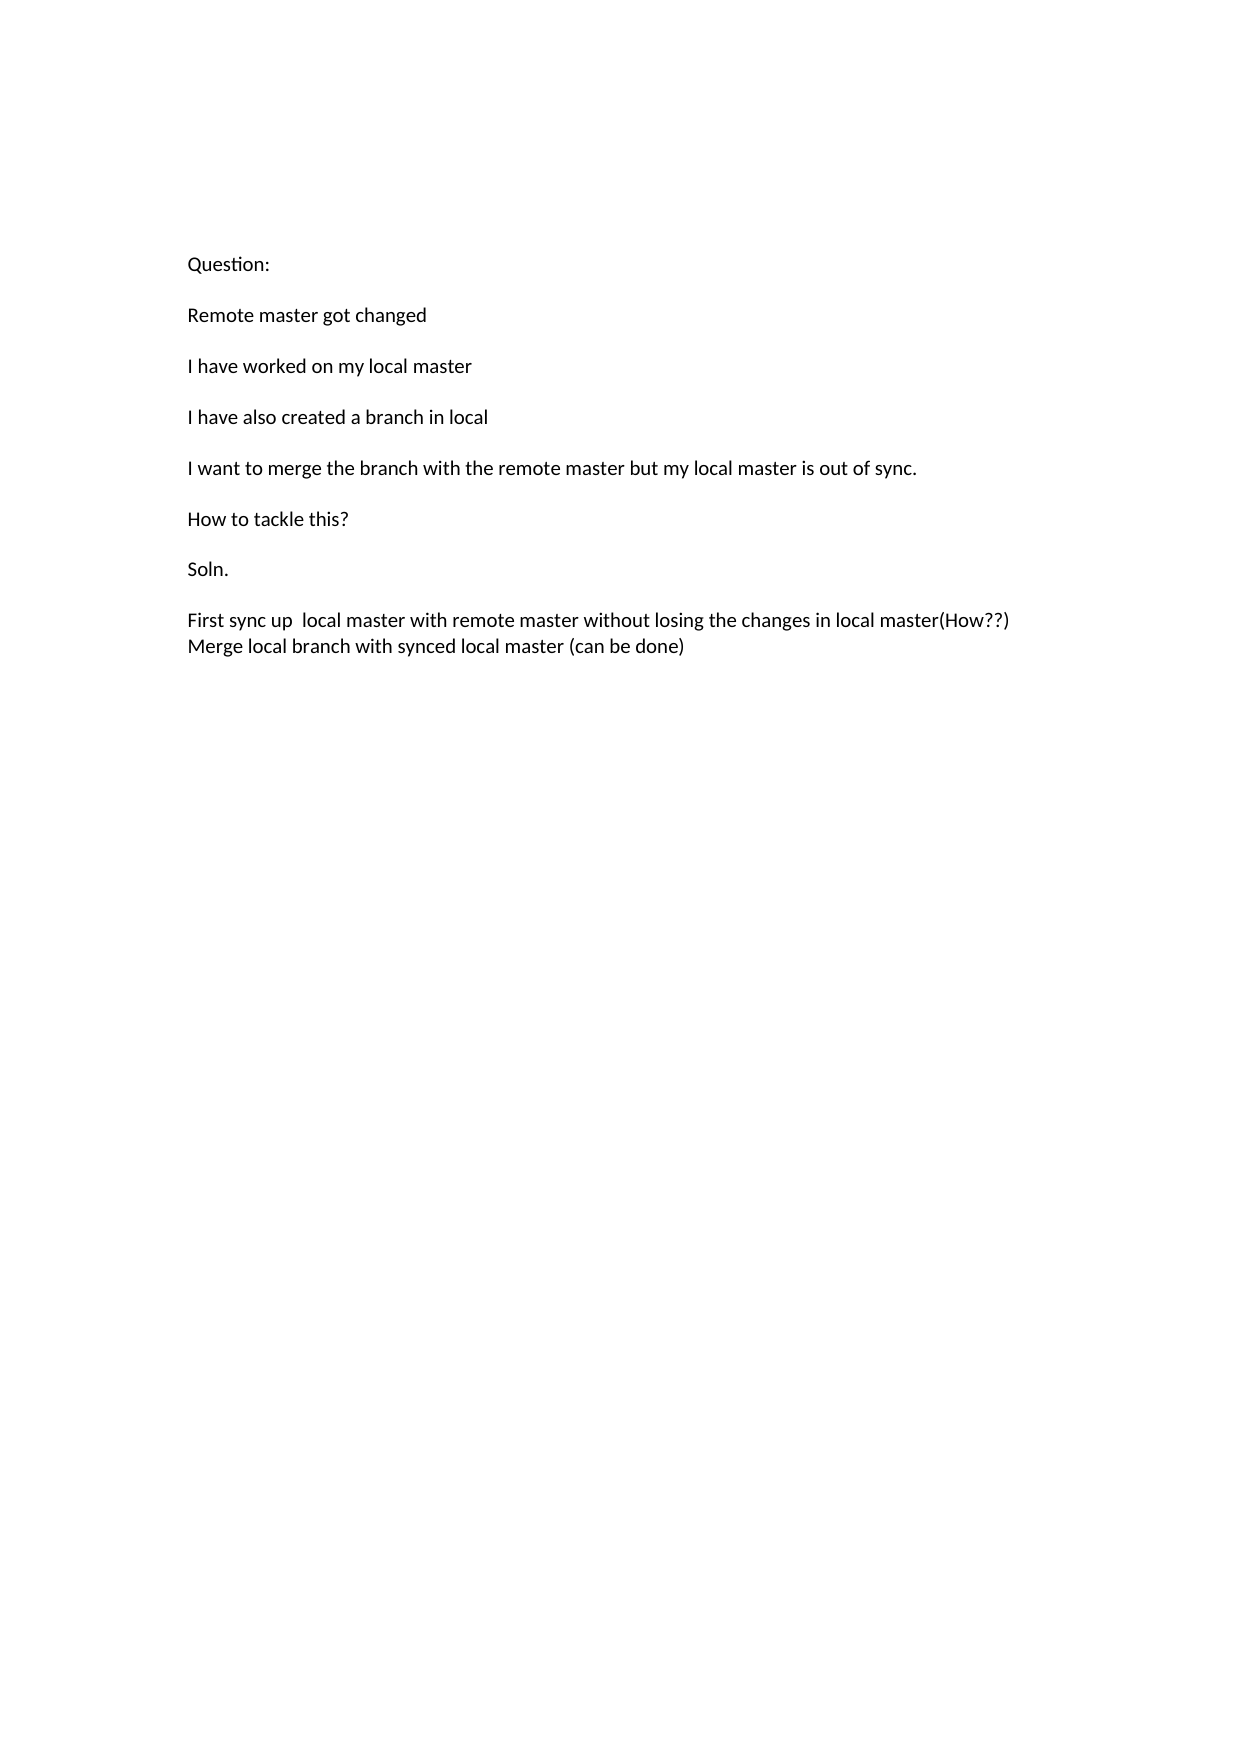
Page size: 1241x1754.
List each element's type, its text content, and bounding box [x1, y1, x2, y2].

list Question: [187, 252, 1053, 277]
list I have worked on my local master [187, 353, 1053, 379]
list I want to merge the branch with the remote master but my local master is out of sync. [187, 455, 1053, 480]
list First sync up local master with remote master without losing the changes in local master(How??) [187, 607, 1053, 633]
list Merge local branch with synced local master (can be done) [187, 633, 1053, 658]
list Remote master got changed [187, 302, 1053, 328]
list I have also created a branch in local [187, 404, 1053, 429]
list Soln. [187, 557, 1053, 582]
list How to tackle this? [187, 506, 1053, 531]
